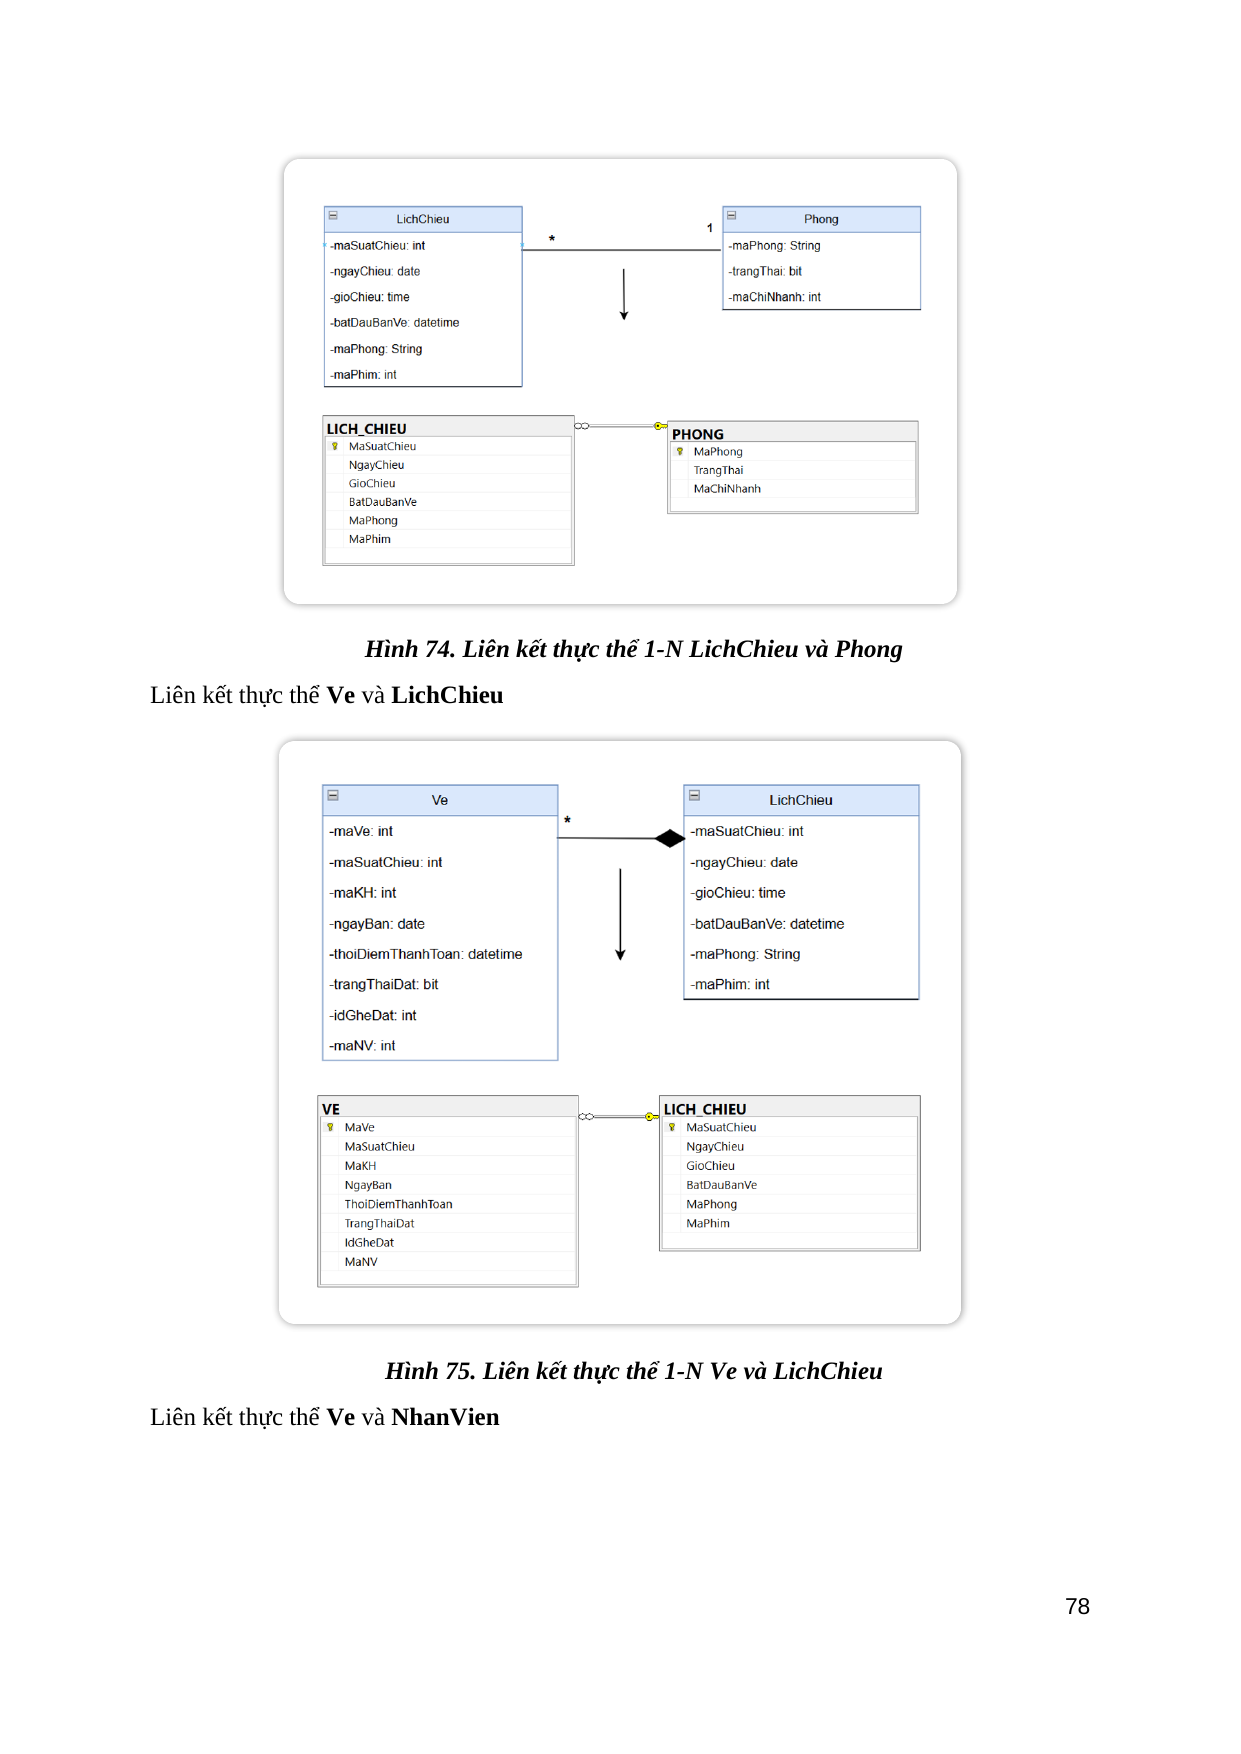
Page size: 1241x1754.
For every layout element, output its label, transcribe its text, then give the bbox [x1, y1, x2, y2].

text Hình 75. Liên kết thực thể 1-N Ve và LichChieu [180, 1356, 1090, 1385]
text Liên kết thực thể Ve và NhanVien [150, 1402, 1090, 1431]
text Liên kết thực thể Ve và LichChieu [150, 680, 1090, 709]
text Hình 74. Liên kết thực thể 1-N LichChieu và Phong [180, 634, 1090, 663]
picture [315, 191, 926, 573]
picture [311, 772, 930, 1293]
